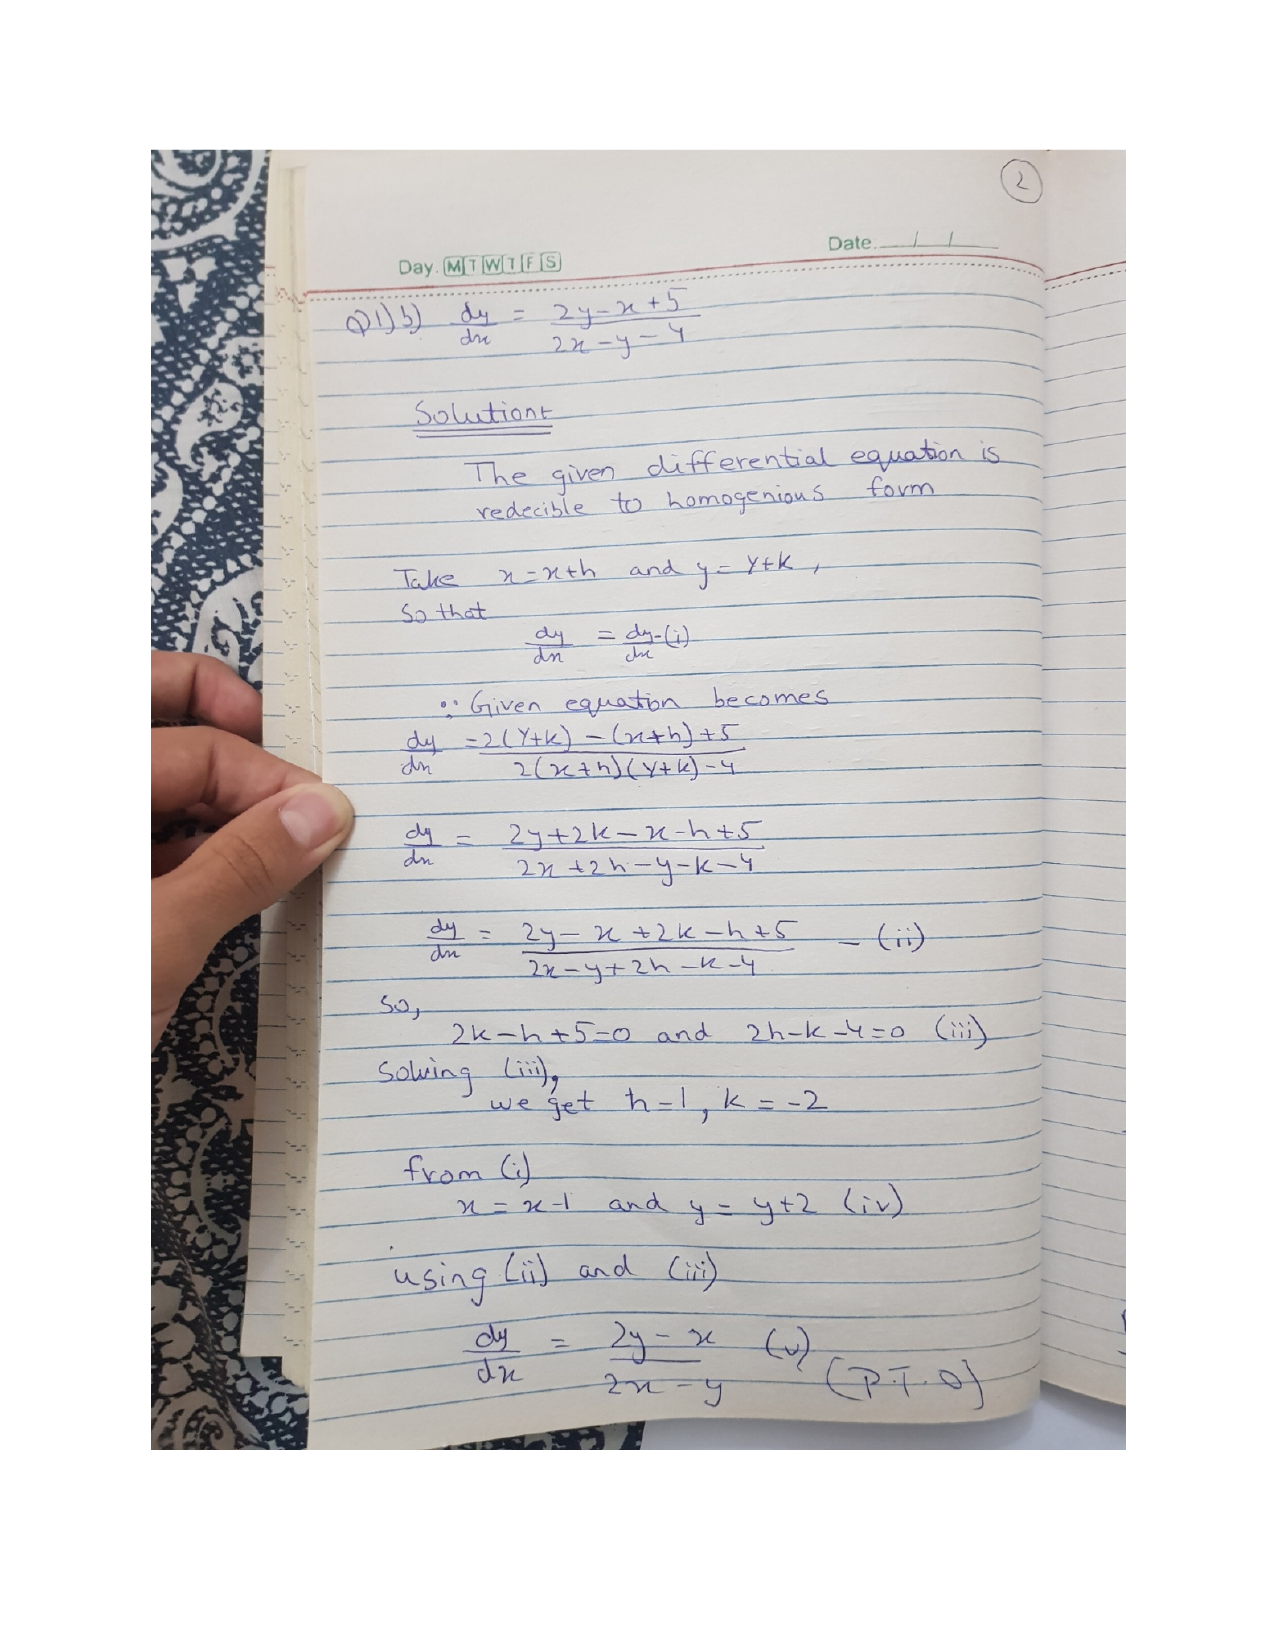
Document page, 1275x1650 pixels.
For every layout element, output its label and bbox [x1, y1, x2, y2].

picture [152, 151, 1126, 1448]
